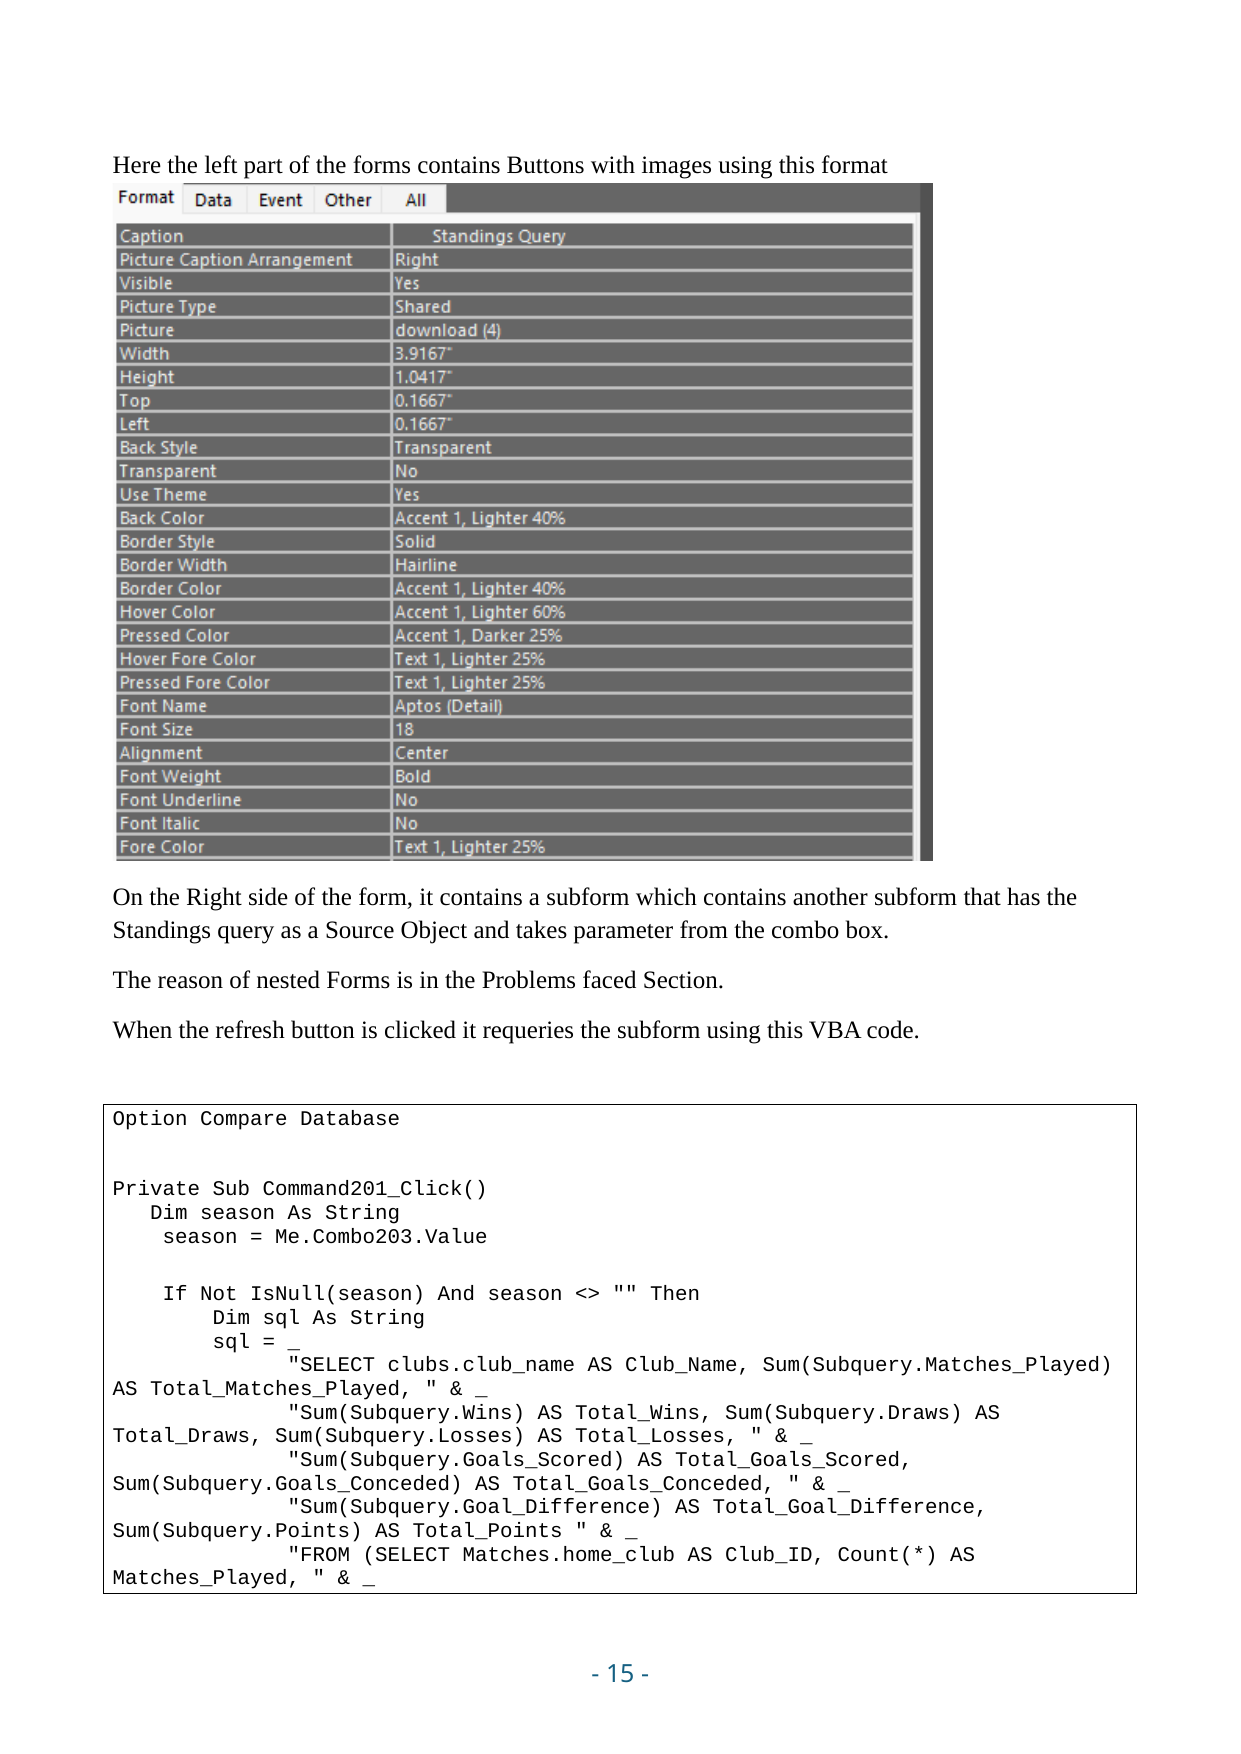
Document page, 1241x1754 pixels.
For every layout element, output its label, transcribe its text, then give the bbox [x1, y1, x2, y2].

text The reason of nested Forms is in the Problems faced Section. [112, 965, 1128, 994]
text If Not IsNull(season) And season <> "" Then [112, 1283, 1128, 1307]
text On the Right side of the form, it contains a subform which contains another subform that has the Standings query as a Source Object and takes parameter from the combo box. [112, 882, 1128, 944]
text When the refresh button is clicked it requeries the subform using this VBA code. [112, 1015, 1128, 1083]
text "SELECT clubs.club_name AS Club_Name, Sum(Subquery.Matches_Played) AS Total_Matches_Played, " & _ [112, 1354, 1128, 1402]
picture [112, 183, 933, 861]
text sql = _ [112, 1331, 1128, 1354]
text "Sum(Subquery.Wins) AS Total_Wins, Sum(Subquery.Draws) AS Total_Draws, Sum(Subquery.Losses) AS Total_Losses, " & _ [112, 1402, 1128, 1449]
text Option Compare Database [104, 1105, 1136, 1131]
text "Sum(Subquery.Goals_Scored) AS Total_Goals_Scored, Sum(Subquery.Goals_Conceded) AS Total_Goals_Conceded, " & _ [112, 1449, 1128, 1496]
text Dim sql As String [112, 1307, 1128, 1331]
text Dim season As String [112, 1202, 1128, 1226]
text season = Me.Combo203.Value [112, 1226, 1128, 1249]
text Private Sub Command201_Click() [112, 1178, 1128, 1202]
text "FROM (SELECT Matches.home_club AS Club_ID, Count(*) AS Matches_Played, " & _ [104, 1540, 1136, 1593]
text "Sum(Subquery.Goal_Difference) AS Total_Goal_Difference, Sum(Subquery.Points) AS Total_Points " & _ [112, 1496, 1128, 1540]
